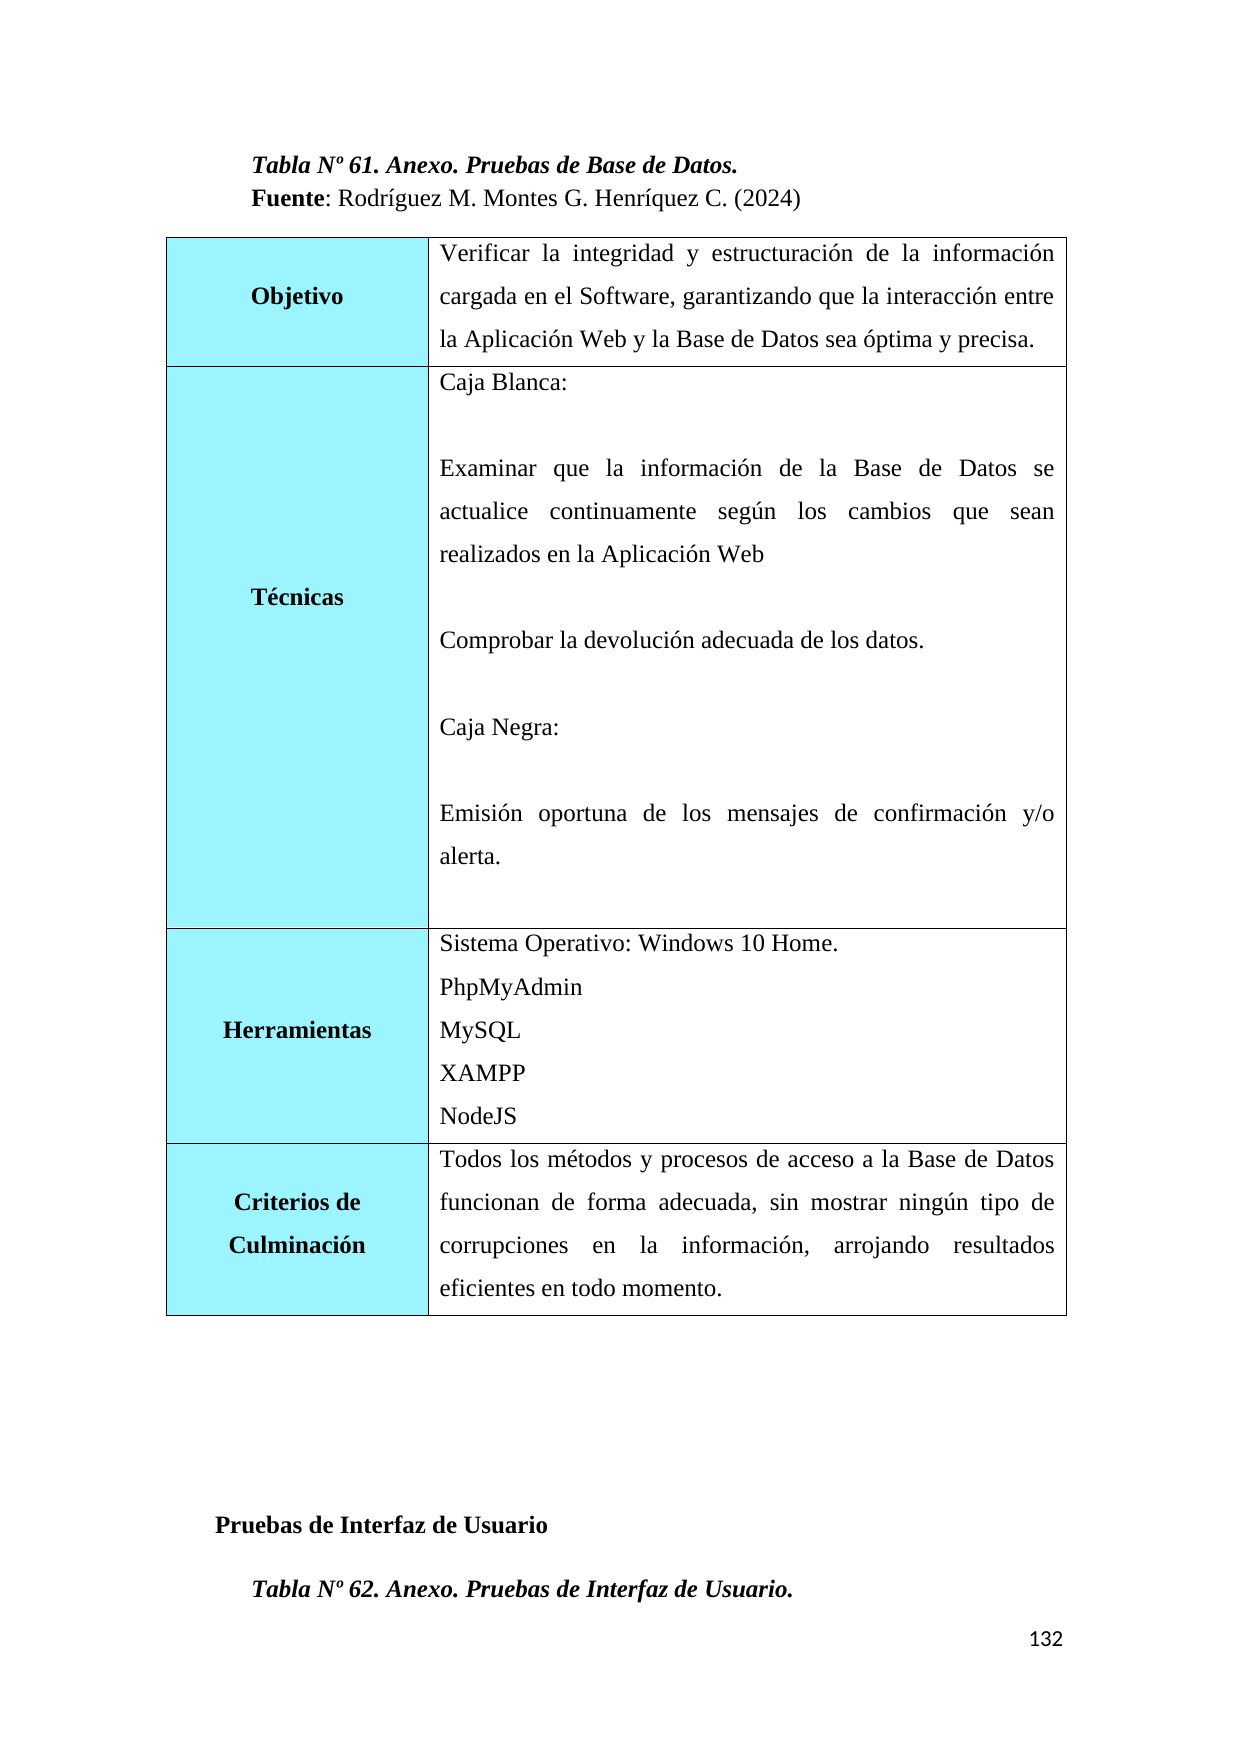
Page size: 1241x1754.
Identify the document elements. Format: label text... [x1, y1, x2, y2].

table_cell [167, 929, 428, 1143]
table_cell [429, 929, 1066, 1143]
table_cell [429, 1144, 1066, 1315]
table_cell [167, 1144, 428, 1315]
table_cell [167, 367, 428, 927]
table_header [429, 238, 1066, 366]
list Fuente: Rodríguez M. Montes G. Henríquez C. (2024) [177, 183, 1063, 212]
text Pruebas de Interfaz de Usuario [177, 1510, 1063, 1538]
list Tabla Nº 62. Anexo. Pruebas de Interfaz de Usuario. [177, 1574, 1063, 1602]
list Tabla Nº 61. Anexo. Pruebas de Base de Datos. [177, 150, 1063, 178]
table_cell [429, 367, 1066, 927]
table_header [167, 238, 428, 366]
